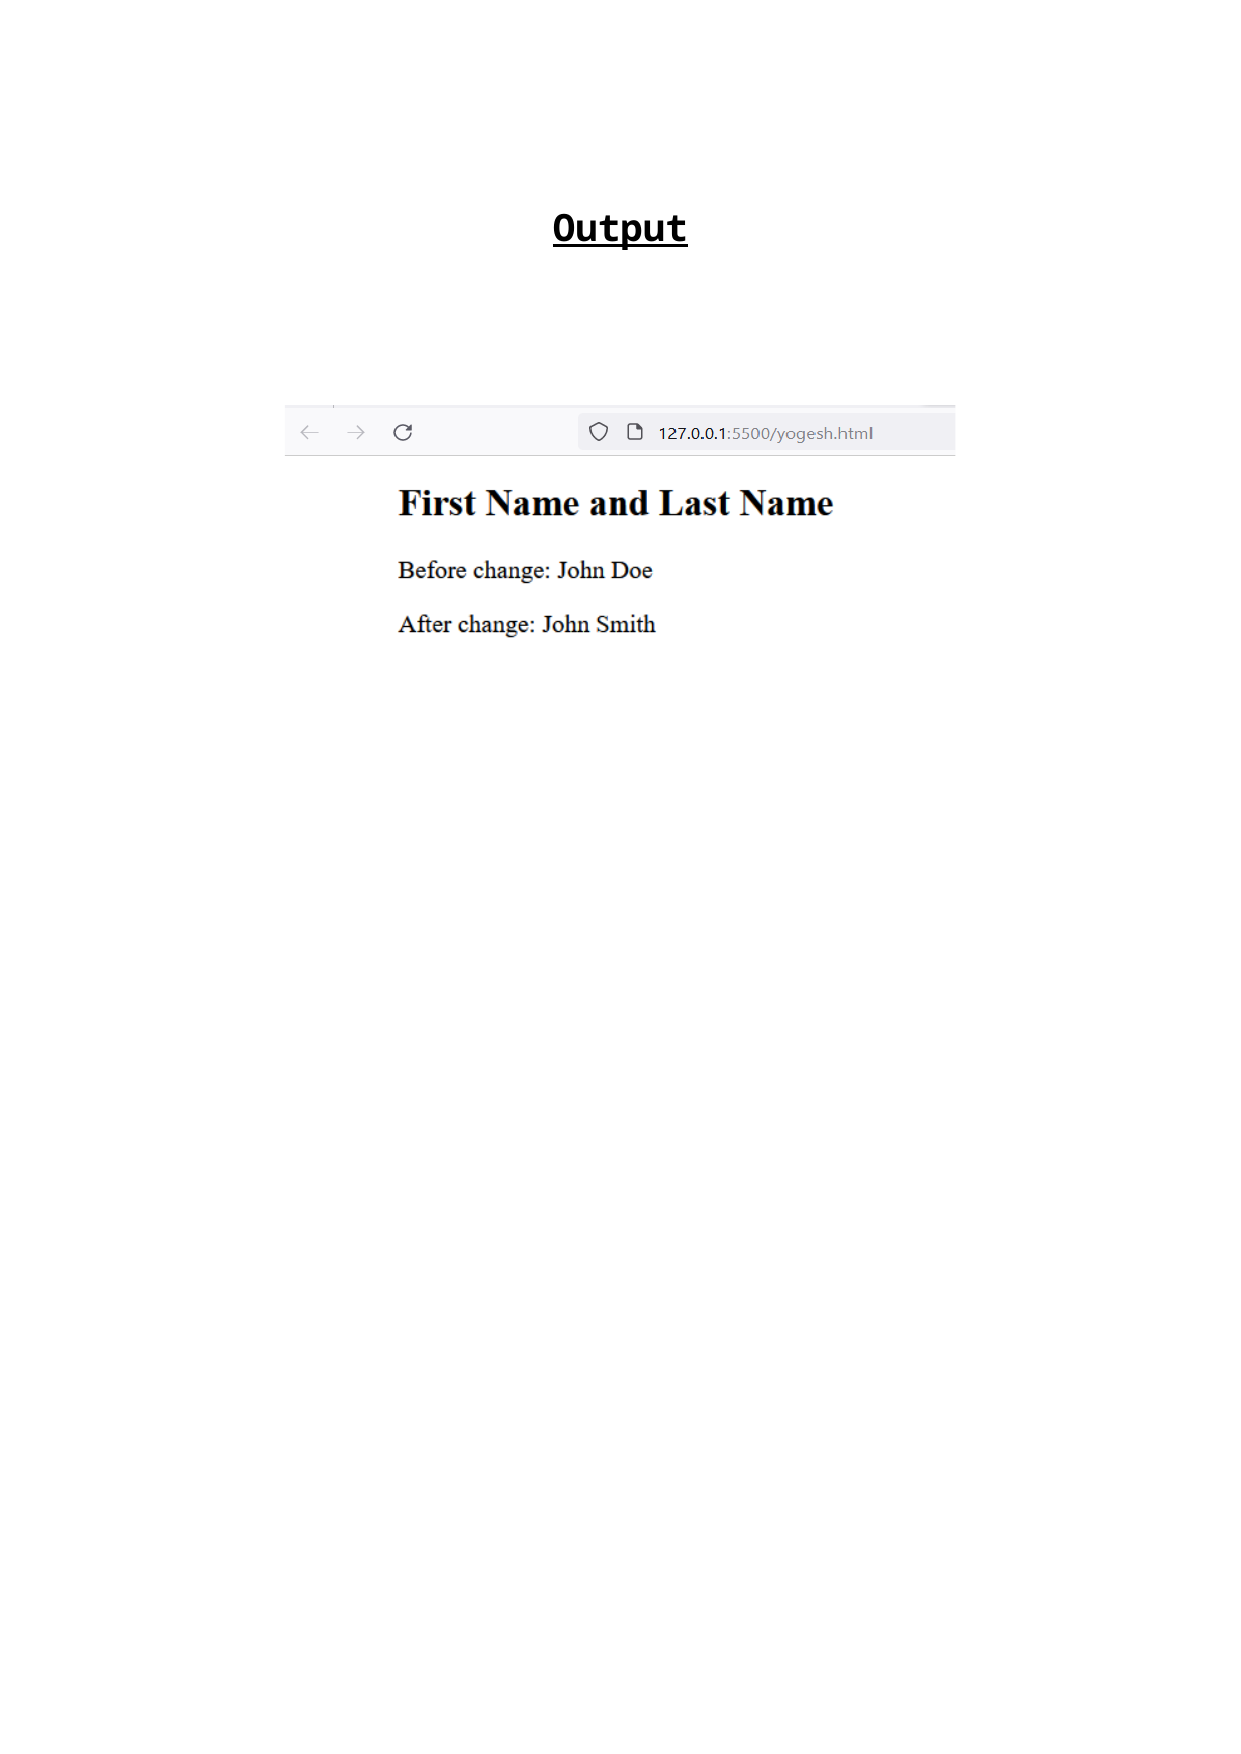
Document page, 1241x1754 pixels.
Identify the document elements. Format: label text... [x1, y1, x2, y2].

text Output [150, 201, 1090, 252]
